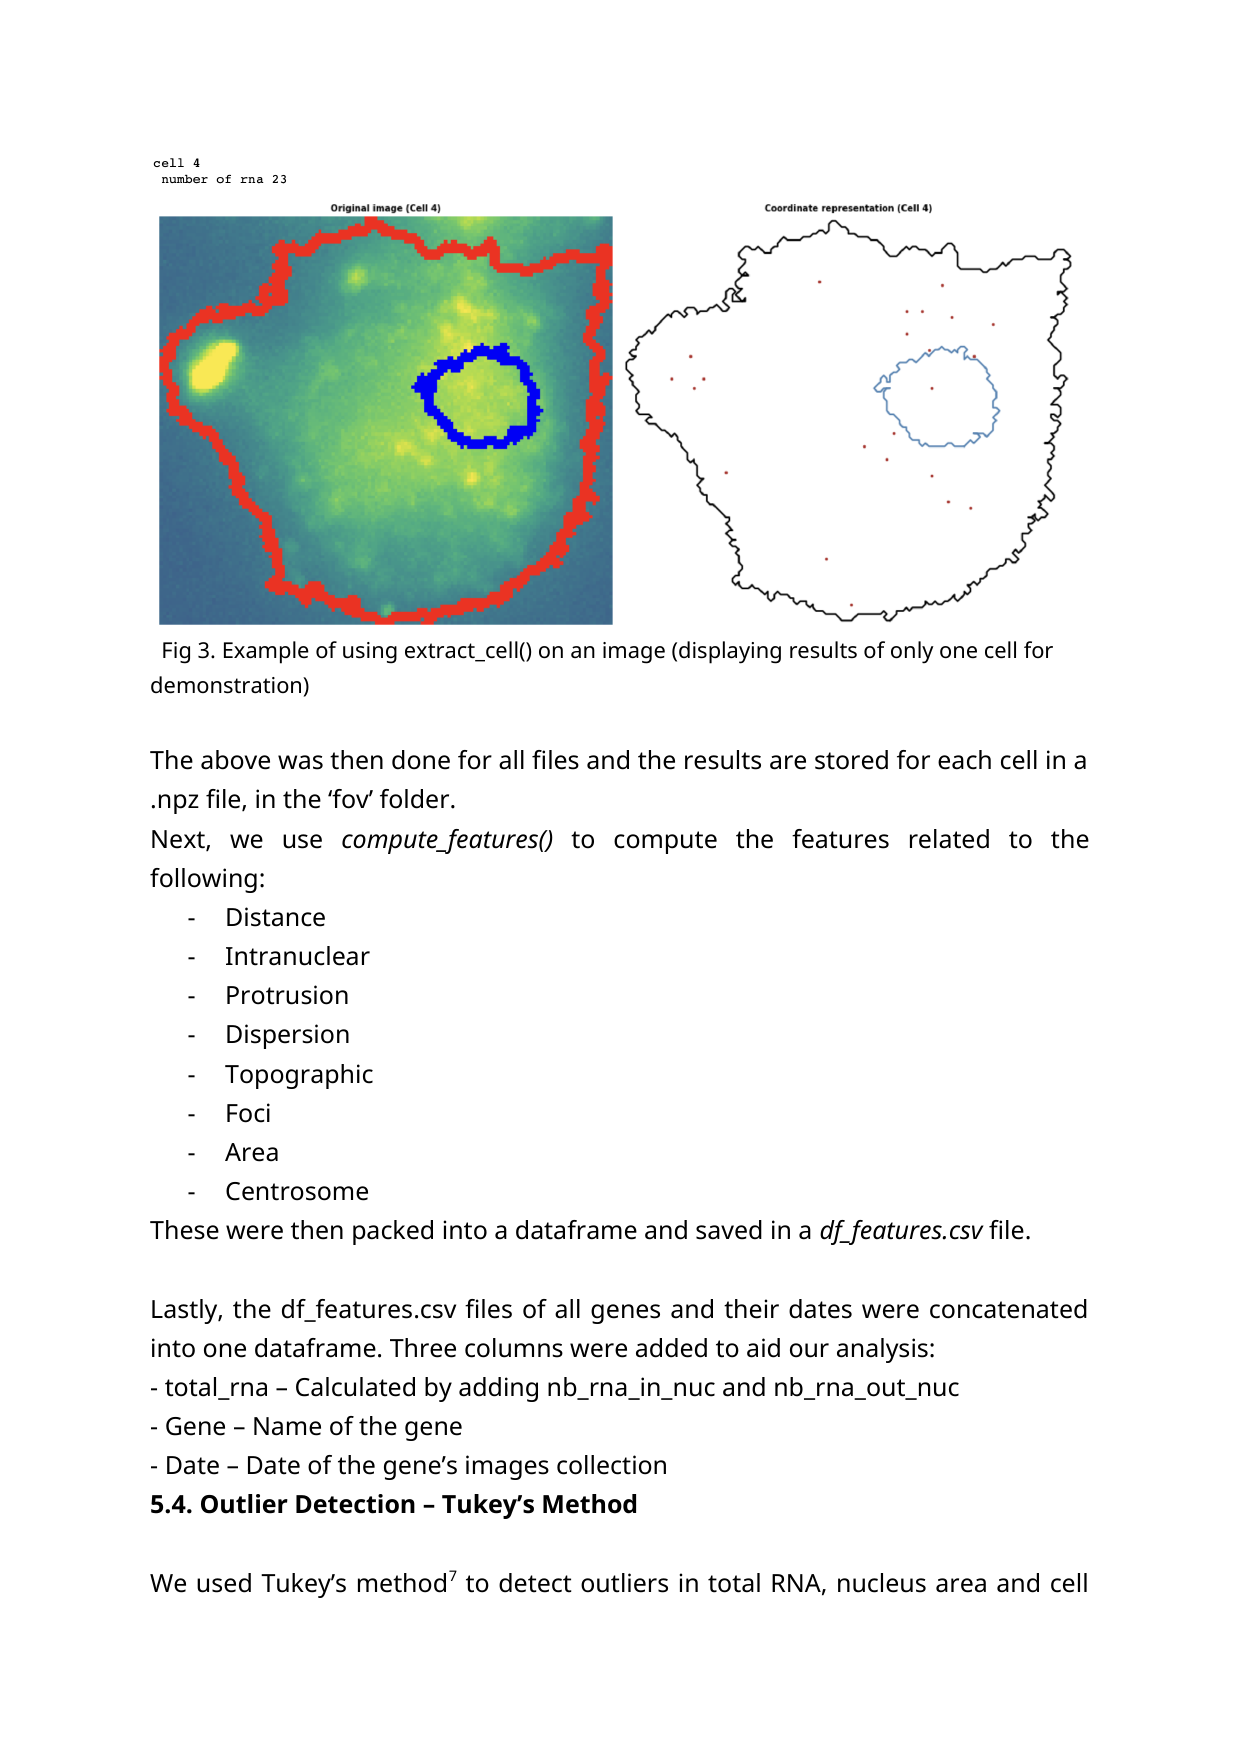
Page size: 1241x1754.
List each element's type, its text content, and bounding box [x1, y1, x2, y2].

picture [150, 150, 1091, 631]
list Topographic [187, 1056, 1090, 1090]
list Distance [187, 900, 1090, 934]
list Intranuclear [187, 939, 1090, 973]
text Next, we use compute_features() to compute the features related to the following: [150, 821, 1090, 894]
text These were then packed into a dataframe and saved in a df_features.csv file. [150, 1213, 1090, 1247]
text - Date – Date of the gene’s images collection [150, 1448, 1090, 1482]
list Dispersion [187, 1017, 1090, 1051]
text 5.4. Outlier Detection – Tukey’s Method [150, 1487, 1090, 1521]
list Protrusion [187, 978, 1090, 1012]
text Lastly, the df_features.csv files of all genes and their dates were concatenated into one dataframe. Three columns were added to aid our analysis: [150, 1291, 1090, 1364]
text The above was then done for all files and the results are stored for each cell in a .npz file, in the ‘fov’ folder. [150, 743, 1090, 816]
list Centrosome [187, 1174, 1090, 1208]
text Fig 3. Example of using extract_cell() on an image (displaying results of only one cell for demonstration) [150, 636, 1090, 699]
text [150, 1526, 1090, 1599]
text - total_rna – Calculated by adding nb_rna_in_nuc and nb_rna_out_nuc [150, 1370, 1090, 1404]
text - Gene – Name of the gene [150, 1409, 1090, 1443]
list Area [187, 1135, 1090, 1169]
list Foci [187, 1096, 1090, 1129]
